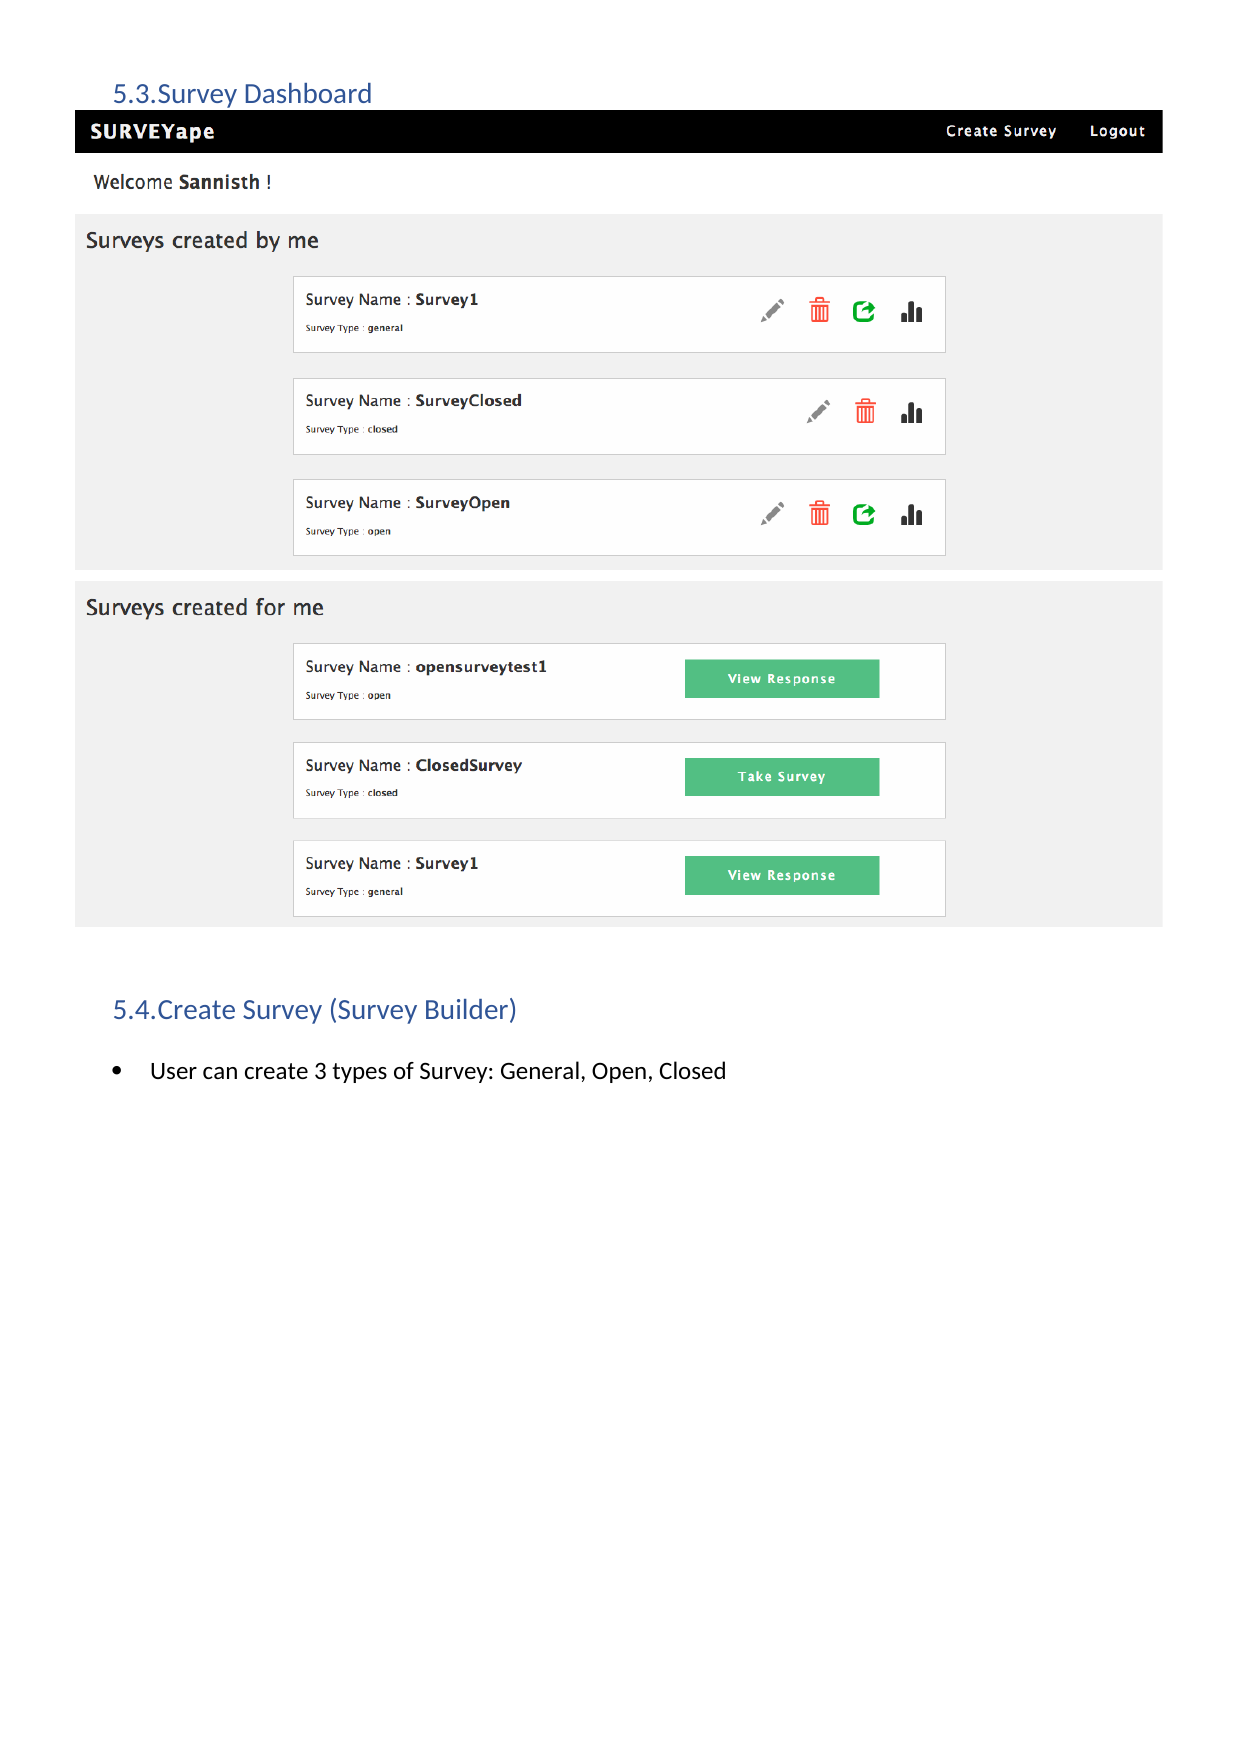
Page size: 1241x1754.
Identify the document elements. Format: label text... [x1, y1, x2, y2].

subtitle Create Survey (Survey Builder) [112, 991, 1165, 1026]
subtitle Survey Dashboard [112, 75, 1165, 111]
list User can create 3 types of Survey: General, Open, Closed [112, 1055, 1165, 1086]
picture [75, 110, 1163, 937]
